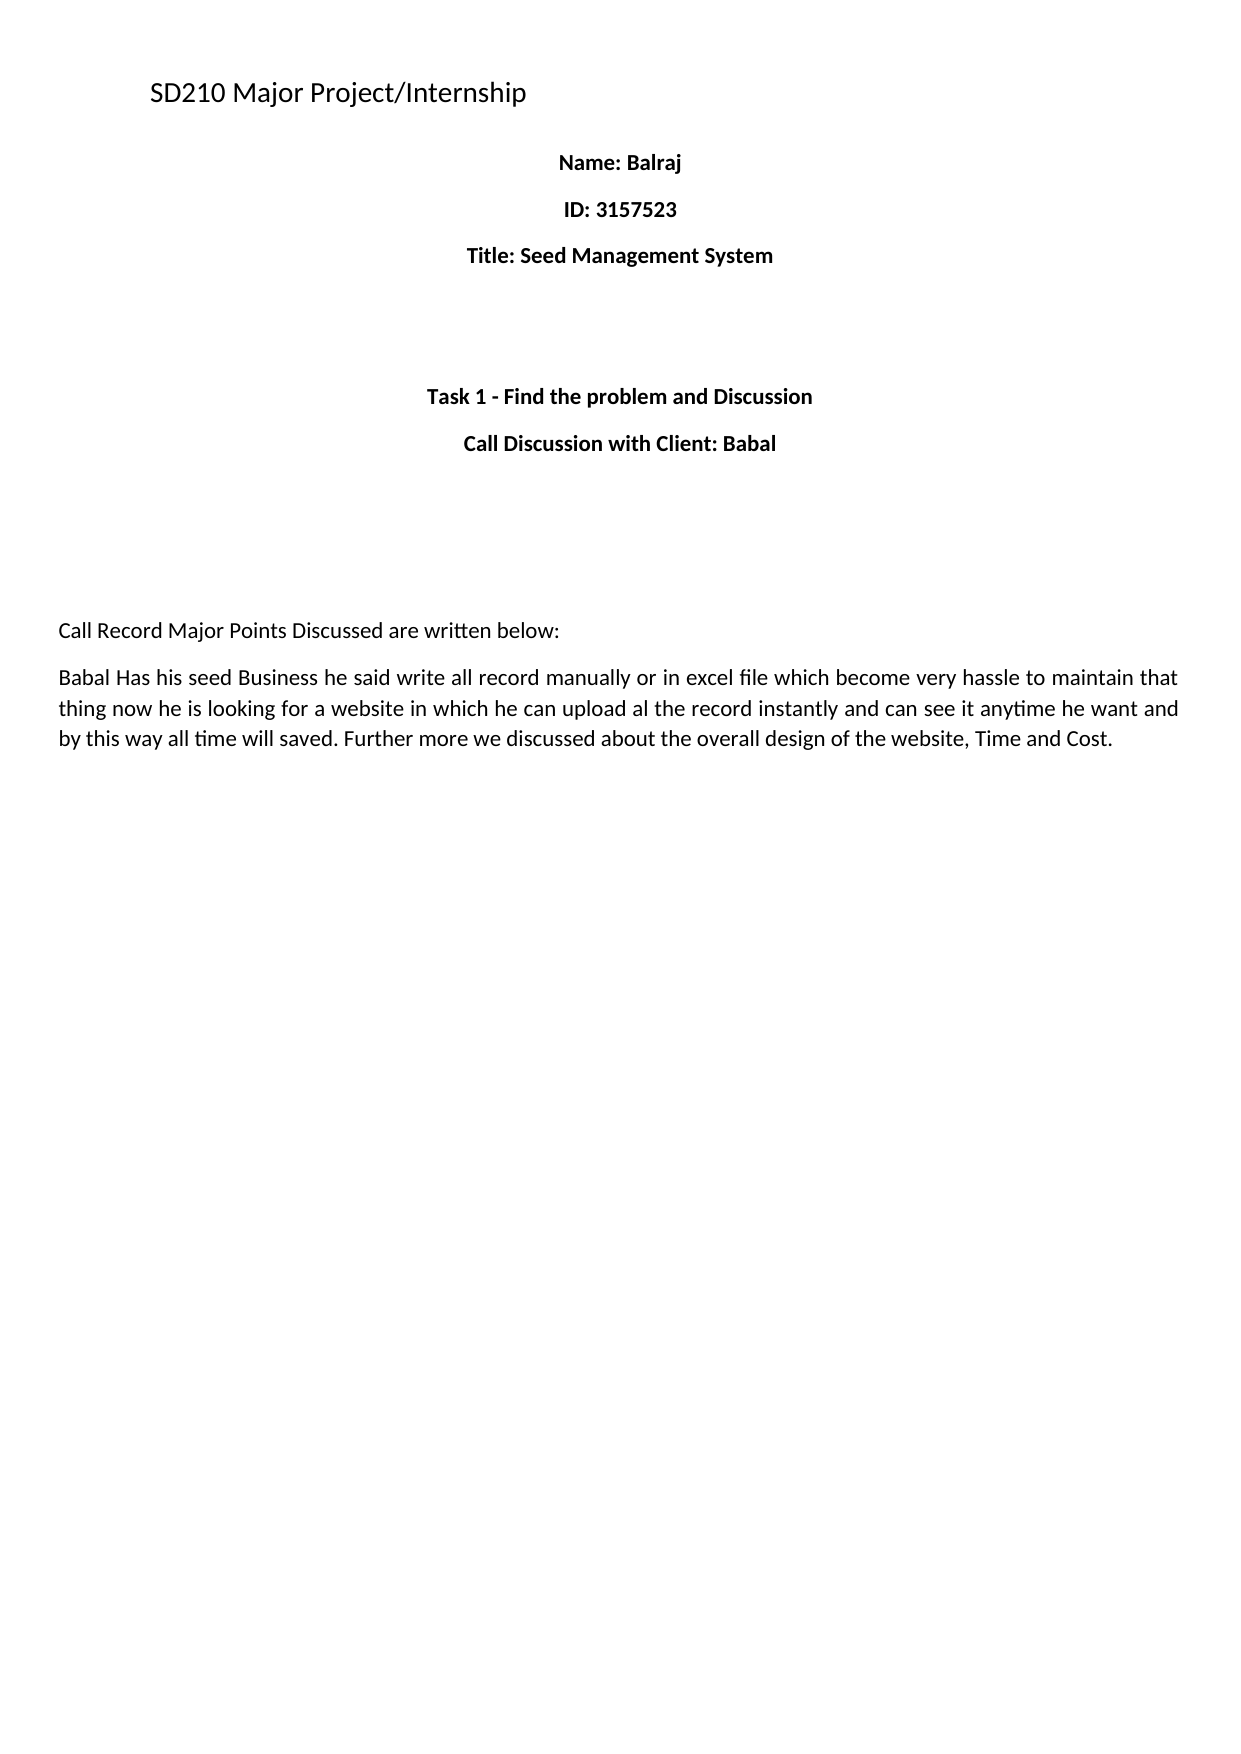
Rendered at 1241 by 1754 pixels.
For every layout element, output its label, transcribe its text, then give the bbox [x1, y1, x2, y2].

text Call Discussion with Client: Babal [58, 429, 1182, 457]
text Call Record Major Points Discussed are written below: [58, 617, 1182, 645]
text Title: Seed Management System [58, 242, 1182, 270]
text ID: 3157523 [58, 195, 1182, 223]
text Task 1 - Find the problem and Discussion [58, 382, 1182, 410]
text Name: Balraj [58, 148, 1182, 176]
text Babal Has his seed Business he said write all record manually or in excel file which become very hassle to maintain that thing now he is looking for a website in which he can upload al the record instantly and can see it anytime he want and by this way all time will saved. Further more we discussed about the overall design of the website, Time and Cost. [58, 663, 1182, 752]
